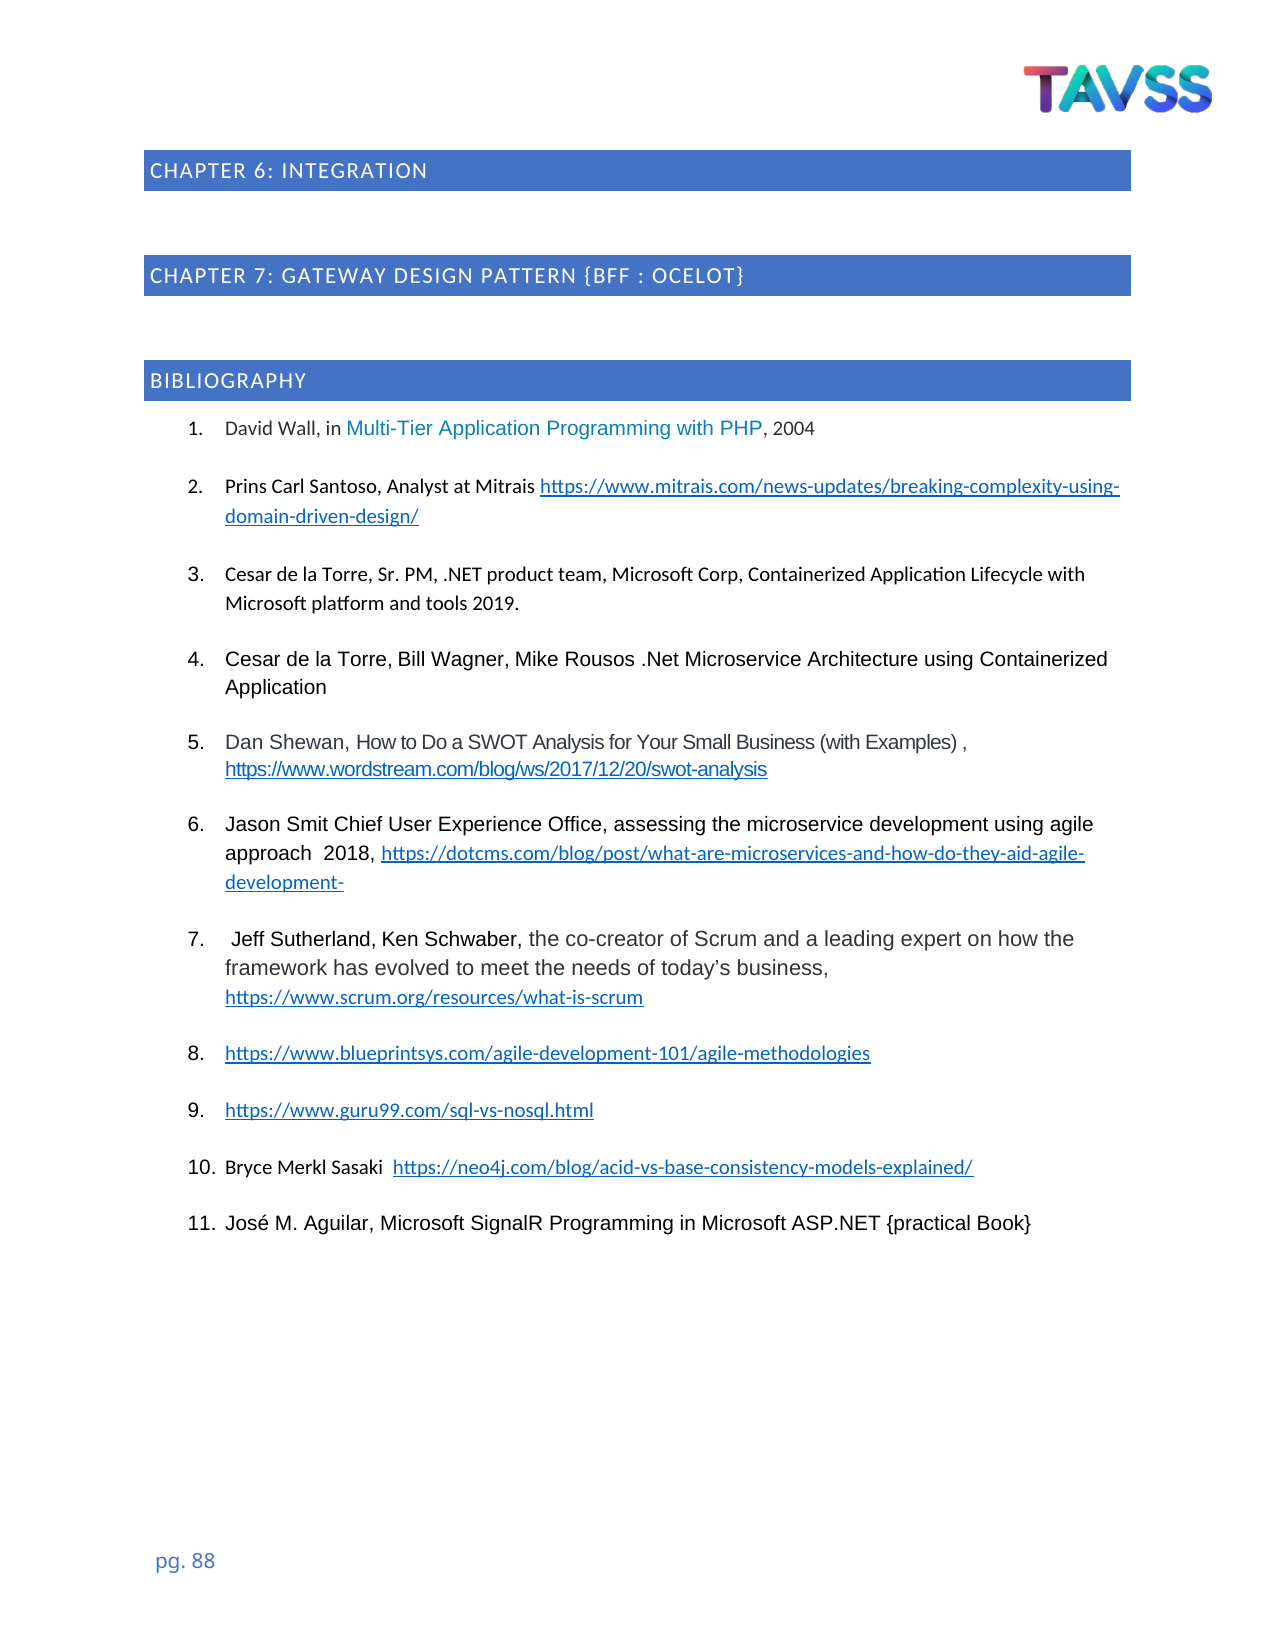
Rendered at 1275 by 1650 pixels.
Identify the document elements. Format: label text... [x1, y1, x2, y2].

list Bryce Merkl Sasaki https://neo4j.com/blog/acid-vs-base-consistency-models-explained/ [187, 1154, 1125, 1179]
subtitle Bibliography [150, 366, 1125, 394]
list https://www.guru99.com/sql-vs-nosql.html [187, 1097, 1125, 1123]
list Jeff Sutherland, Ken Schwaber, the co-creator of Scrum and a leading expert on how the framework has evolved to meet the needs of today’s business, https://www.scrum.org/resources/what-is-scrum [187, 926, 1125, 1009]
list Jason Smit Chief User Experience Office, assessing the microservice development using agile approach 2018, https://dotcms.com/blog/post/what-are-microservices-and-how-do-they-aid-agile-development- [187, 812, 1125, 894]
subtitle CHAPTER 6: Integration [150, 156, 1125, 184]
list Cesar de la Torre, Sr. PM, .NET product team, Microsoft Corp, Containerized Application Lifecycle with Microsoft platform and tools 2019. [187, 561, 1125, 616]
list David Wall, in Multi-Tier Application Programming with PHP, 2004 [187, 415, 1125, 441]
list Prins Carl Santoso, Analyst at Mitrais https://www.mitrais.com/news-updates/breaking-complexity-using-domain-driven-design/ [187, 474, 1125, 528]
list José M. Aguilar, Microsoft SignalR Programming in Microsoft ASP.NET {practical Book} [187, 1211, 1125, 1234]
picture [1002, 41, 1236, 135]
list Cesar de la Torre, Bill Wagner, Mike Rousos .Net Microservice Architecture using Containerized Application [187, 647, 1125, 698]
subtitle CHAPTER 7: GATEWAY DESIGN PATTERN {BFF : OCELOT} [150, 261, 1125, 289]
list Dan Shewan, How to Do a SWOT Analysis for Your Small Business (with Examples) , https://www.wordstream.com/blog/ws/2017/12/20/swot-analysis [187, 729, 1125, 781]
list https://www.blueprintsys.com/agile-development-101/agile-methodologies [187, 1041, 1125, 1066]
